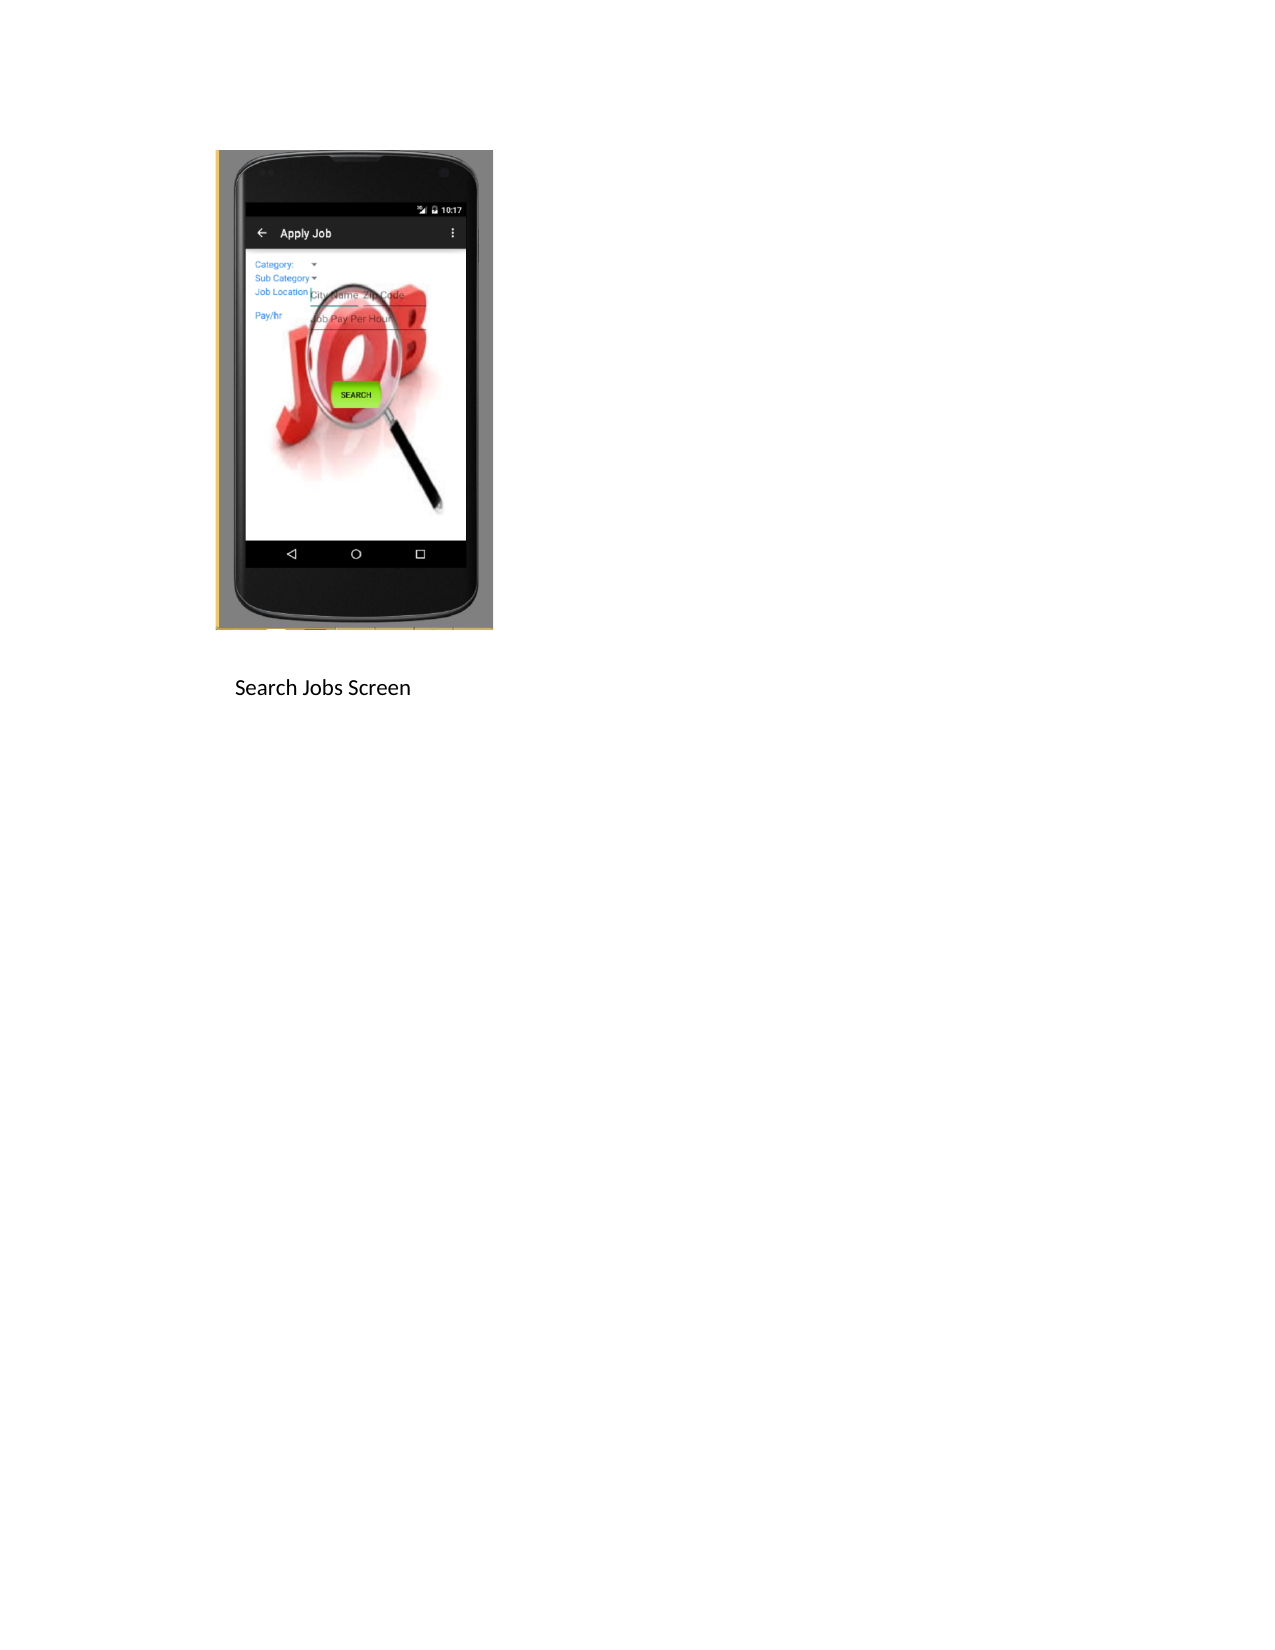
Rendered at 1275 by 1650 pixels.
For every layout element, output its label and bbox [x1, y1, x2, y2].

picture [215, 150, 494, 630]
